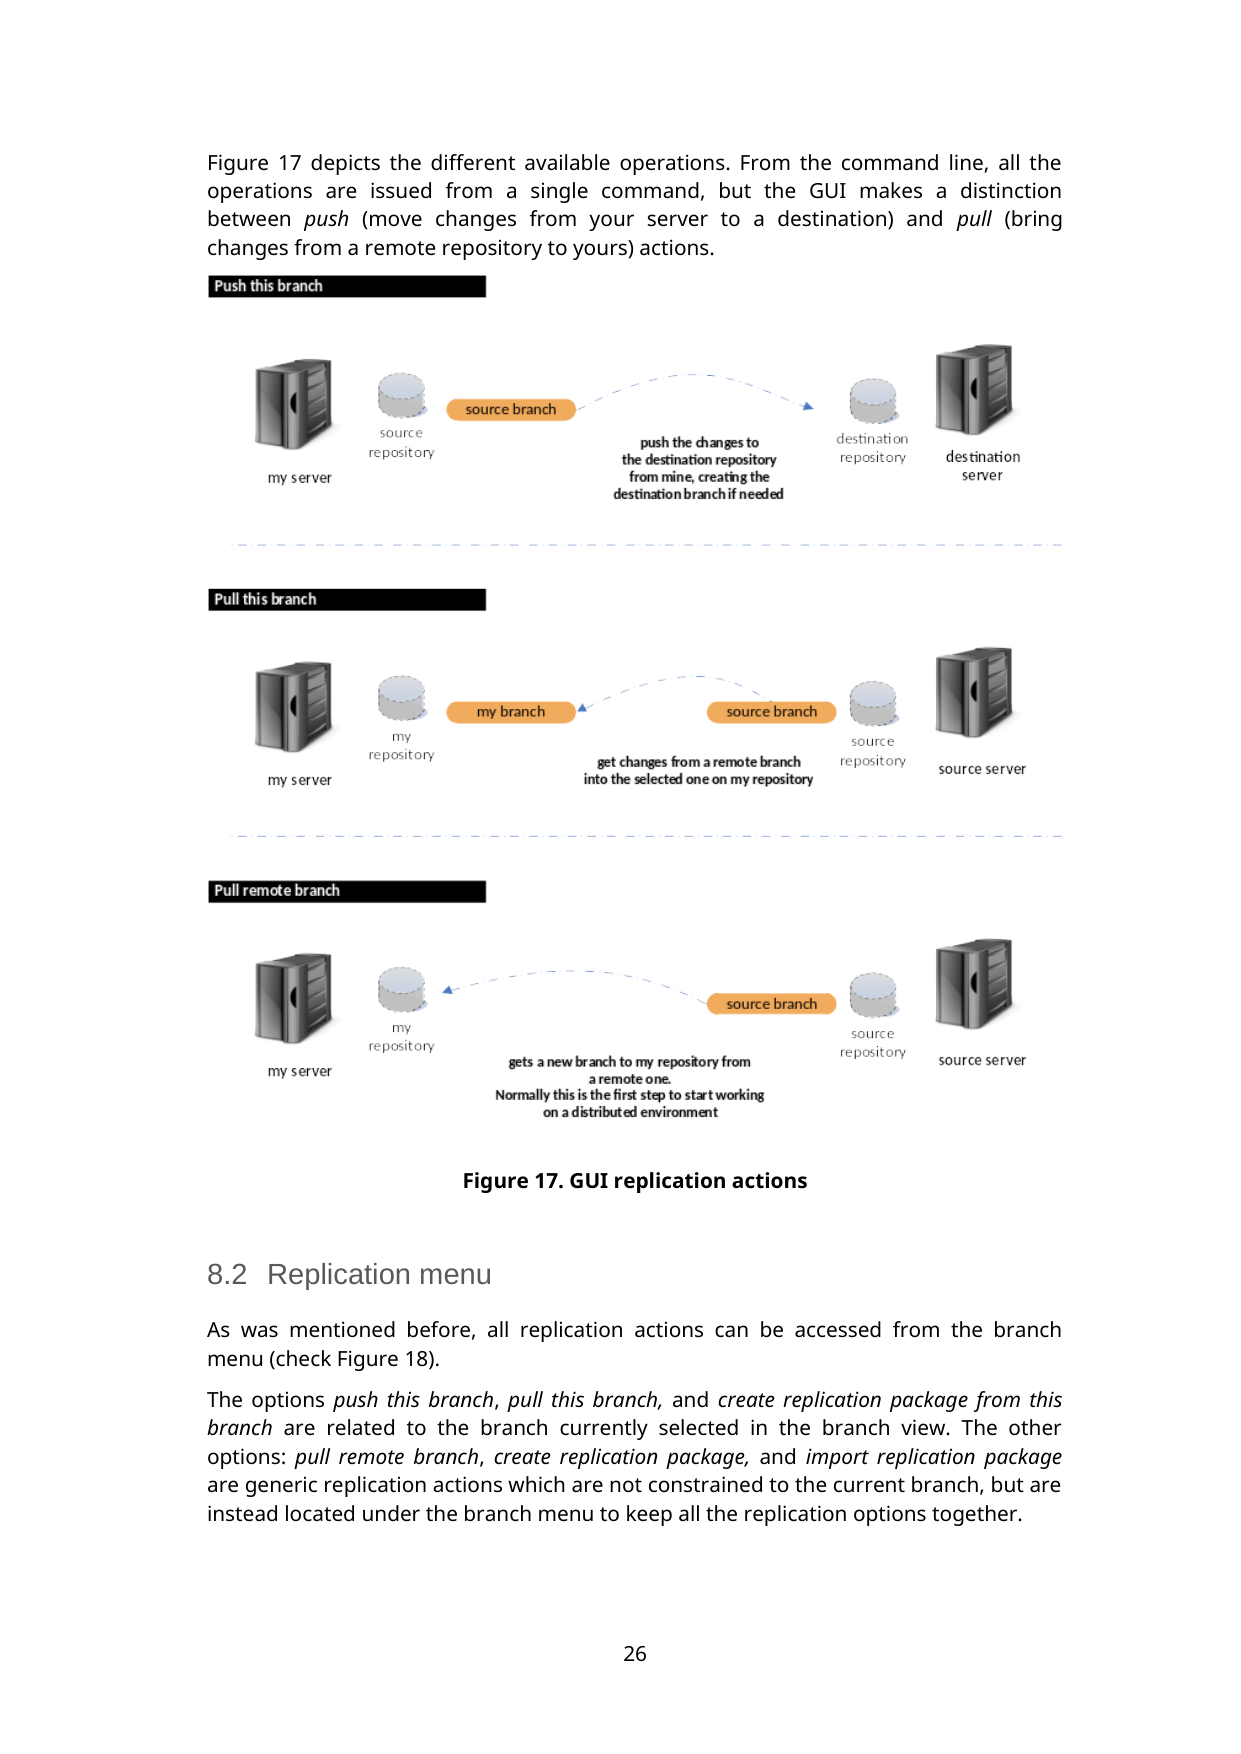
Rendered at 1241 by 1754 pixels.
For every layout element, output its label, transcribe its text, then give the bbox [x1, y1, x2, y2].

text Figure 17 depicts the different available operations. From the command line, all the operations are issued from a single command, but the GUI makes a distinction between push (move changes from your server to a destination) and pull (bring changes from a remote repository to yours) actions. [207, 148, 1063, 261]
subtitle Replication menu [207, 1257, 1063, 1291]
text As was mentioned before, all replication actions can be accessed from the branch menu (check Figure 18). [207, 1316, 1063, 1372]
text The options push this branch, pull this branch, and create replication package from this branch are related to the branch currently selected in the branch view. The other options: pull remote branch, create replication package, and import replication package are generic replication actions which are not constrained to the current branch, but are instead located under the branch menu to keep all the replication options together. [207, 1385, 1063, 1527]
text Figure 17. GUI replication actions [207, 1166, 1063, 1194]
